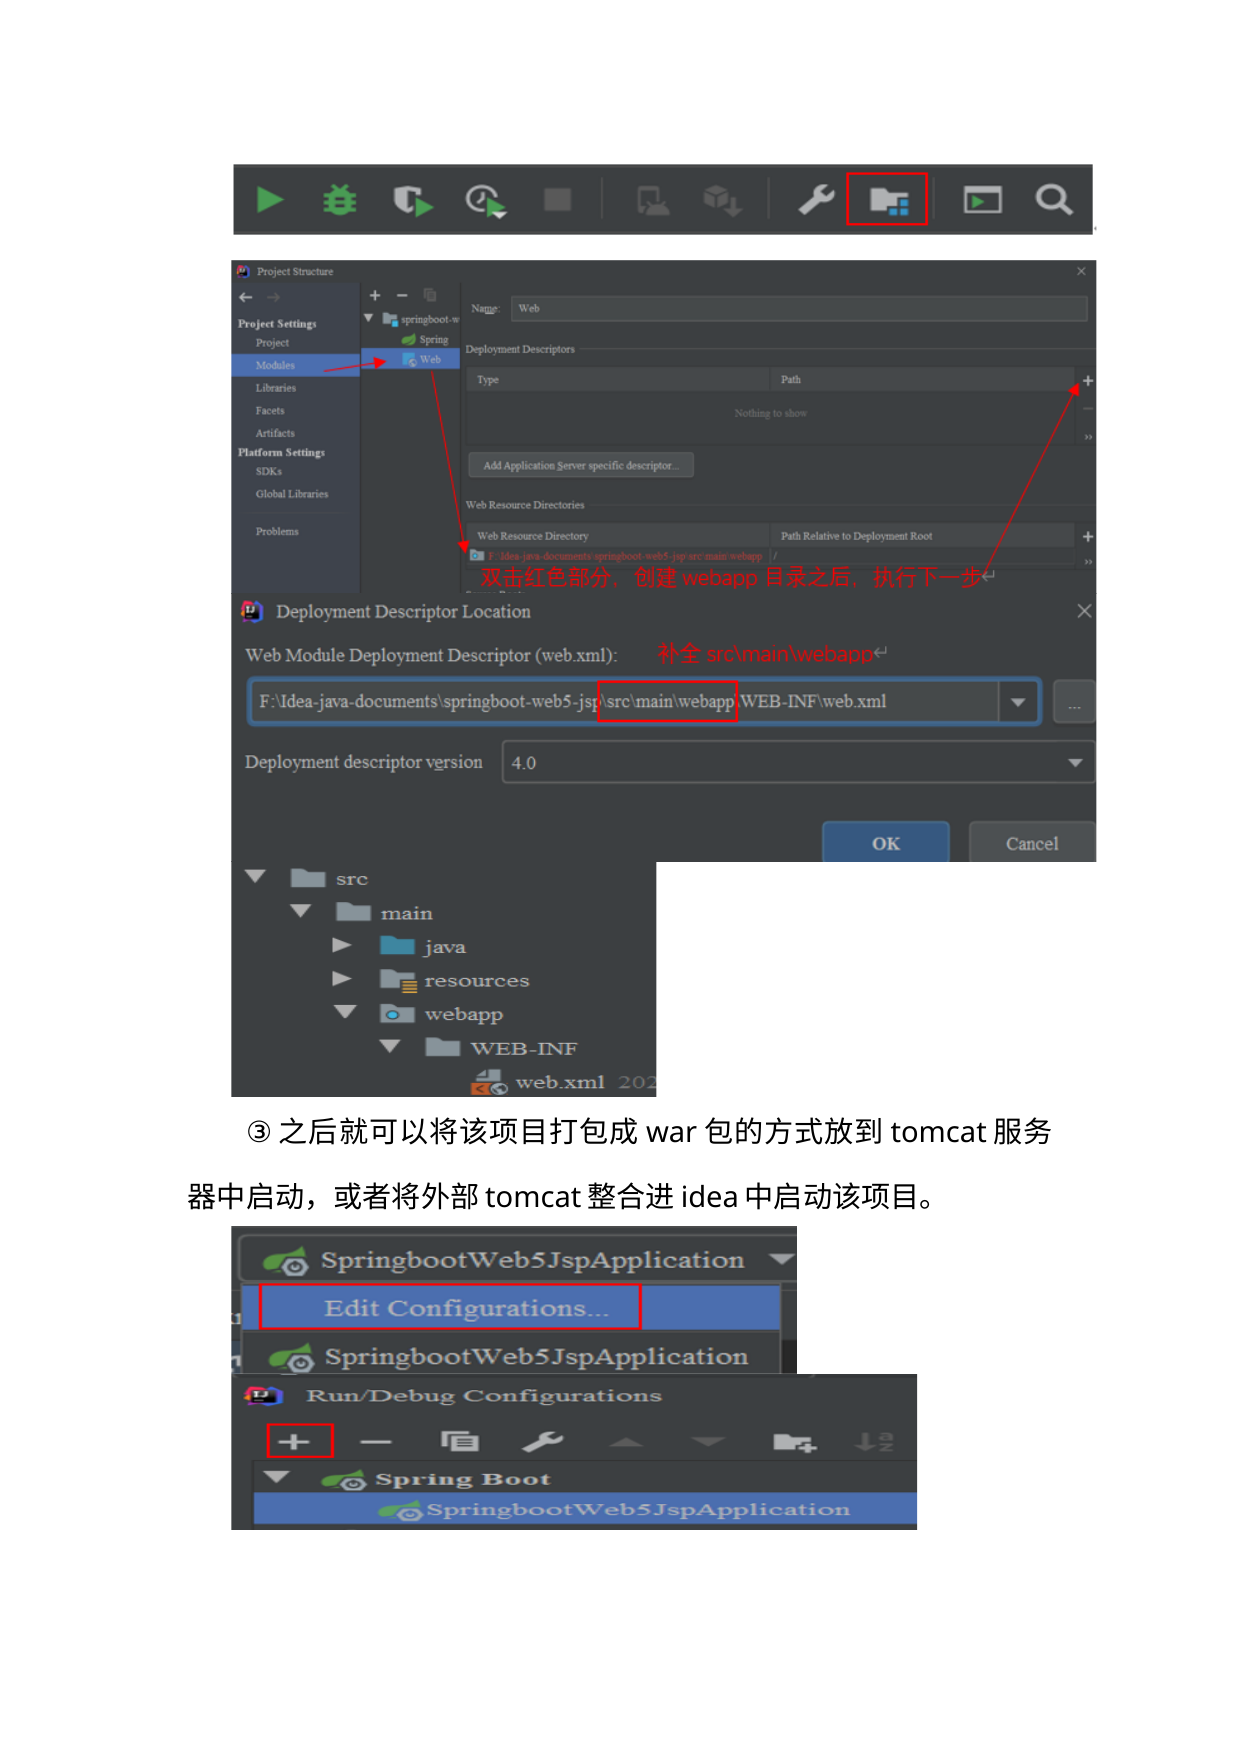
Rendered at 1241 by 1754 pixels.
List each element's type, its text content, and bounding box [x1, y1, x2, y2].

picture [231, 1226, 918, 1530]
text ③之后就可以将该项目打包成war包的方式放到tomcat服务器中启动，或者将外部tomcat整合进idea中启动该项目。 [187, 1097, 1053, 1227]
picture [231, 162, 1097, 237]
picture [231, 259, 1097, 1097]
